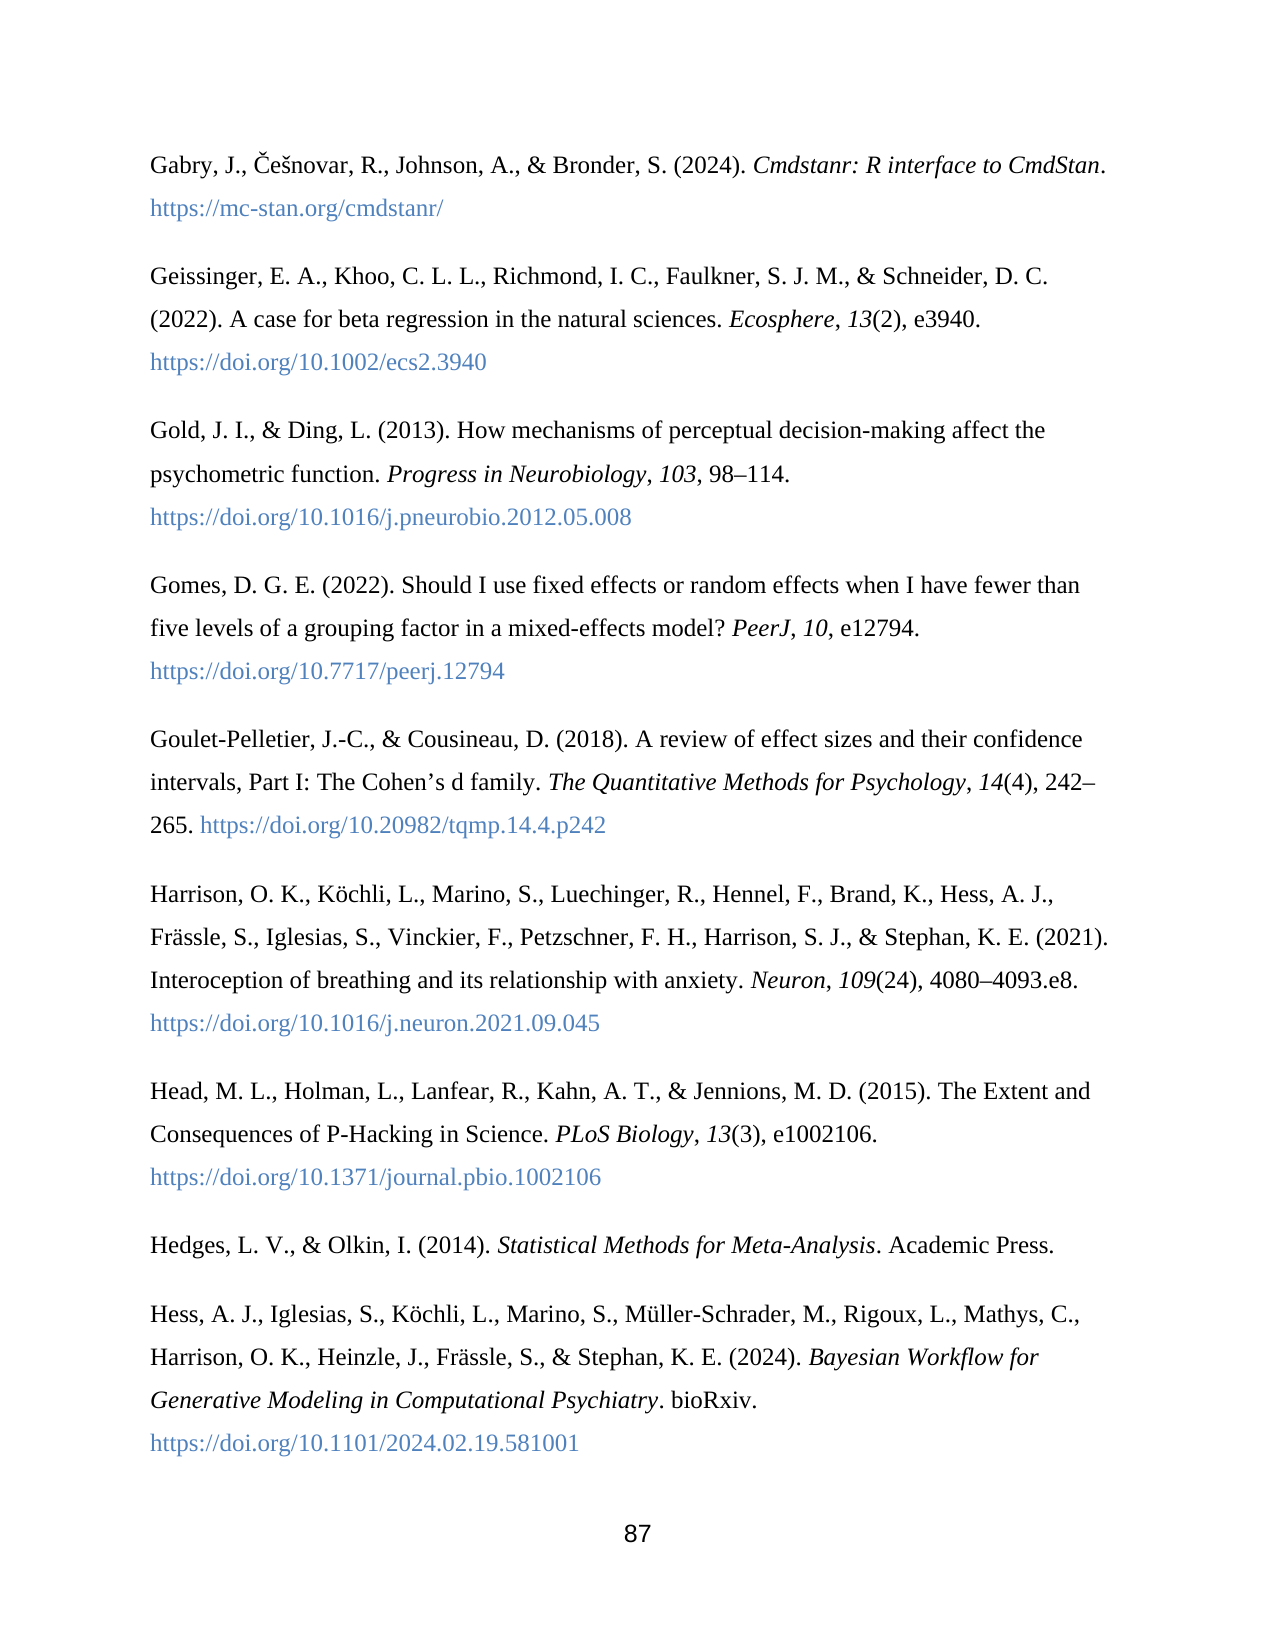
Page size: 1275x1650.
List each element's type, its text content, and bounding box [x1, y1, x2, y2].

text Hess, A. J., Iglesias, S., Köchli, L., Marino, S., Müller-Schrader, M., Rigoux, L., Mathys, C., Harrison, O. K., Heinzle, J., Frässle, S., & Stephan, K. E. (2024). Bayesian Workflow for Generative Modeling in Computational Psychiatry. bioRxiv. https://doi.org/10.1101/2024.02.19.581001 [150, 1299, 1125, 1457]
text Gomes, D. G. E. (2022). Should I use fixed effects or random effects when I have fewer than five levels of a grouping factor in a mixed-effects model? PeerJ, 10, e12794. https://doi.org/10.7717/peerj.12794 [150, 570, 1125, 685]
text Head, M. L., Holman, L., Lanfear, R., Kahn, A. T., & Jennions, M. D. (2015). The Extent and Consequences of P-Hacking in Science. PLoS Biology, 13(3), e1002106. https://doi.org/10.1371/journal.pbio.1002106 [150, 1076, 1125, 1191]
text Gold, J. I., & Ding, L. (2013). How mechanisms of perceptual decision-making affect the psychometric function. Progress in Neurobiology, 103, 98–114. https://doi.org/10.1016/j.pneurobio.2012.05.008 [150, 416, 1125, 531]
text Harrison, O. K., Köchli, L., Marino, S., Luechinger, R., Hennel, F., Brand, K., Hess, A. J., Frässle, S., Iglesias, S., Vinckier, F., Petzschner, F. H., Harrison, S. J., & Stephan, K. E. (2021). Interoception of breathing and its relationship with anxiety. Neuron, 109(24), 4080–4093.e8. https://doi.org/10.1016/j.neuron.2021.09.045 [150, 879, 1125, 1037]
text Goulet-Pelletier, J.-C., & Cousineau, D. (2018). A review of effect sizes and their confidence intervals, Part I: The Cohen’s d family. The Quantitative Methods for Psychology, 14(4), 242–265. https://doi.org/10.20982/tqmp.14.4.p242 [150, 724, 1125, 839]
text Hedges, L. V., & Olkin, I. (2014). Statistical Methods for Meta-Analysis. Academic Press. [150, 1231, 1125, 1259]
text Gabry, J., Češnovar, R., Johnson, A., & Bronder, S. (2024). Cmdstanr: R interface to CmdStan. https://mc-stan.org/cmdstanr/ [150, 150, 1125, 222]
text Geissinger, E. A., Khoo, C. L. L., Richmond, I. C., Faulkner, S. J. M., & Schneider, D. C. (2022). A case for beta regression in the natural sciences. Ecosphere, 13(2), e3940. https://doi.org/10.1002/ecs2.3940 [150, 261, 1125, 376]
